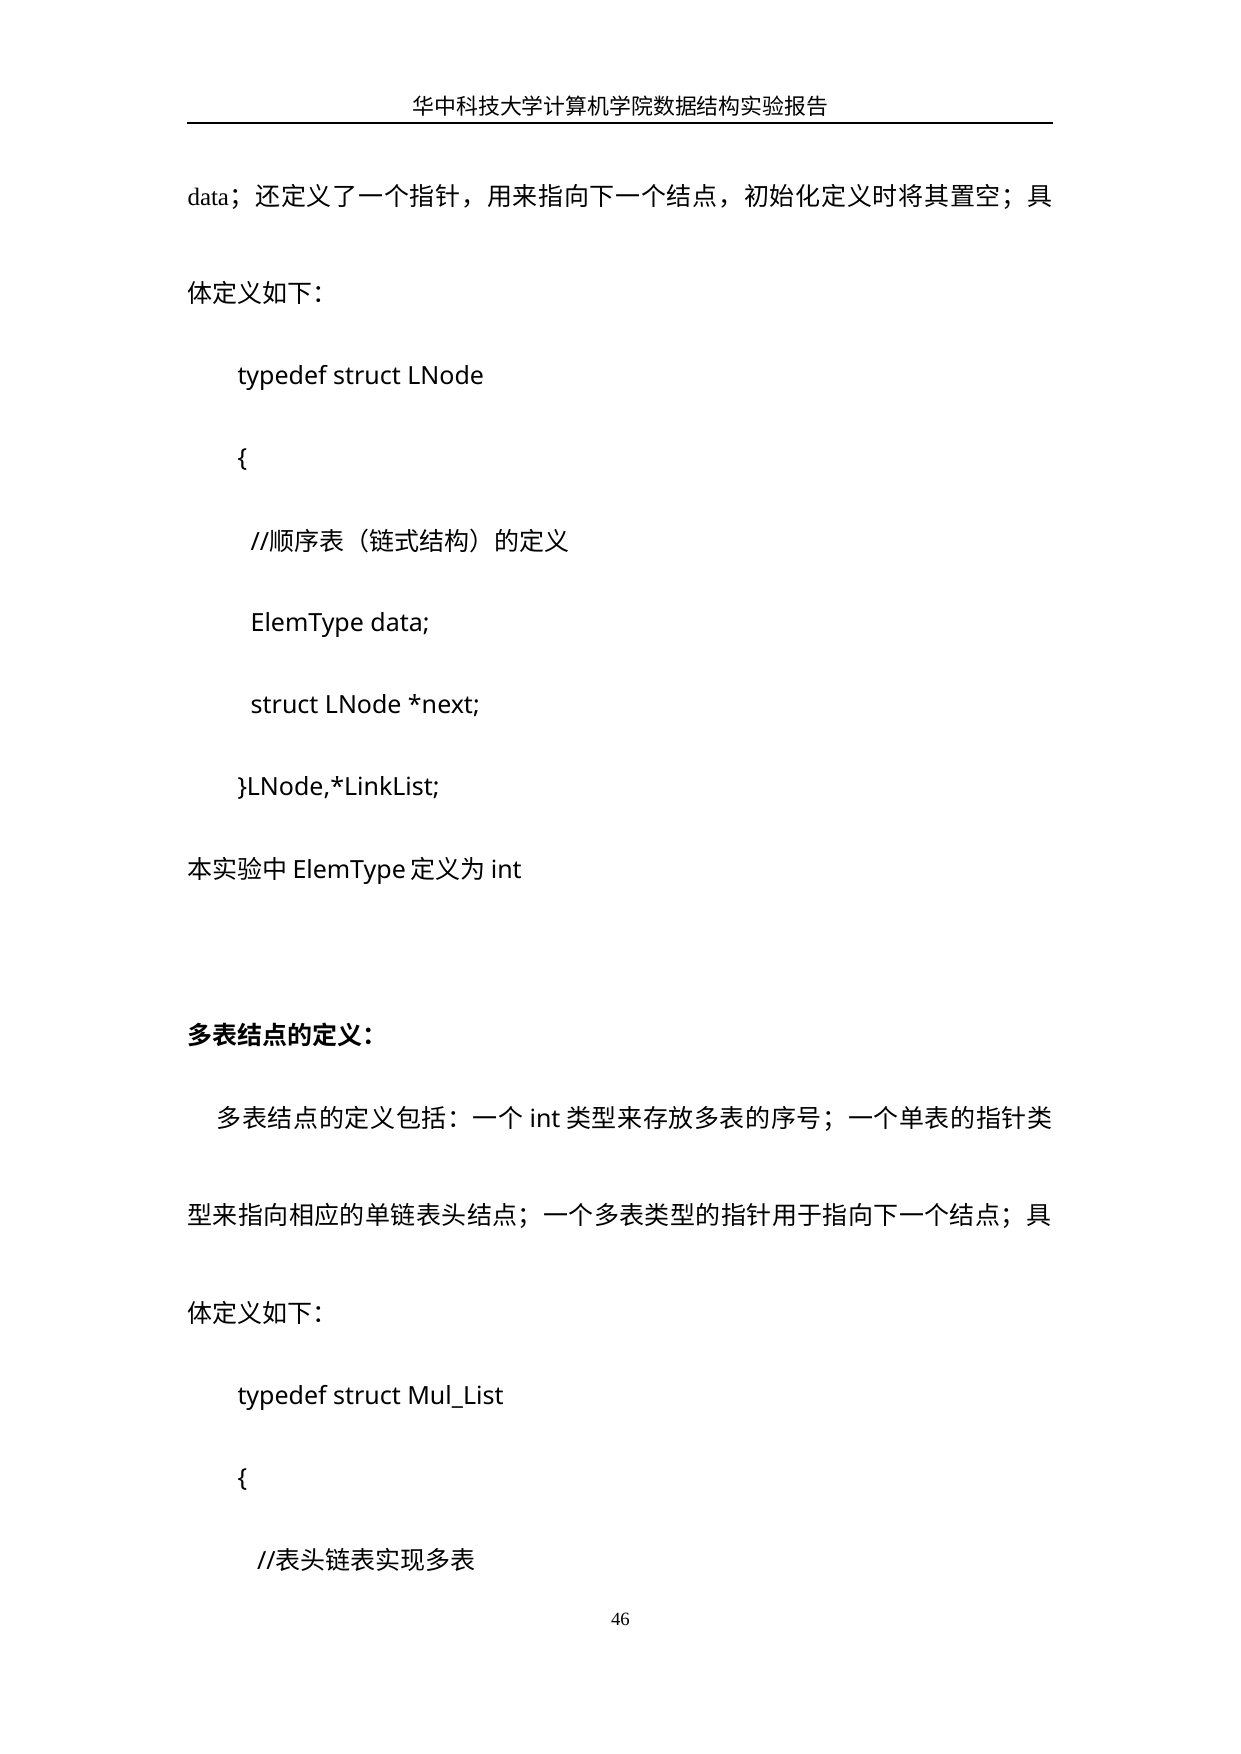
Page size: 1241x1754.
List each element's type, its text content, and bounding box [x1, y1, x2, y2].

text struct LNode *next; [187, 672, 1053, 737]
text typedef struct LNode [187, 343, 1053, 408]
text { [187, 1444, 1053, 1509]
text ElemType data; [187, 590, 1053, 655]
text }LNode,*LinkList; [187, 754, 1053, 819]
text 本实验中ElemType定义为int [187, 836, 1053, 901]
text typedef struct Mul_List [187, 1362, 1053, 1427]
text //表头链表实现多表 [187, 1526, 1053, 1591]
text 多表结点的定义包括：一个int类型来存放多表的序号；一个单表的指针类型来指向相应的单链表头结点；一个多表类型的指针用于指向下一个结点；具体定义如下： [187, 1084, 1053, 1344]
text //顺序表（链式结构）的定义 [187, 507, 1053, 572]
text 多表结点的定义： [187, 1001, 1053, 1066]
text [187, 162, 1053, 324]
text { [187, 424, 1053, 489]
